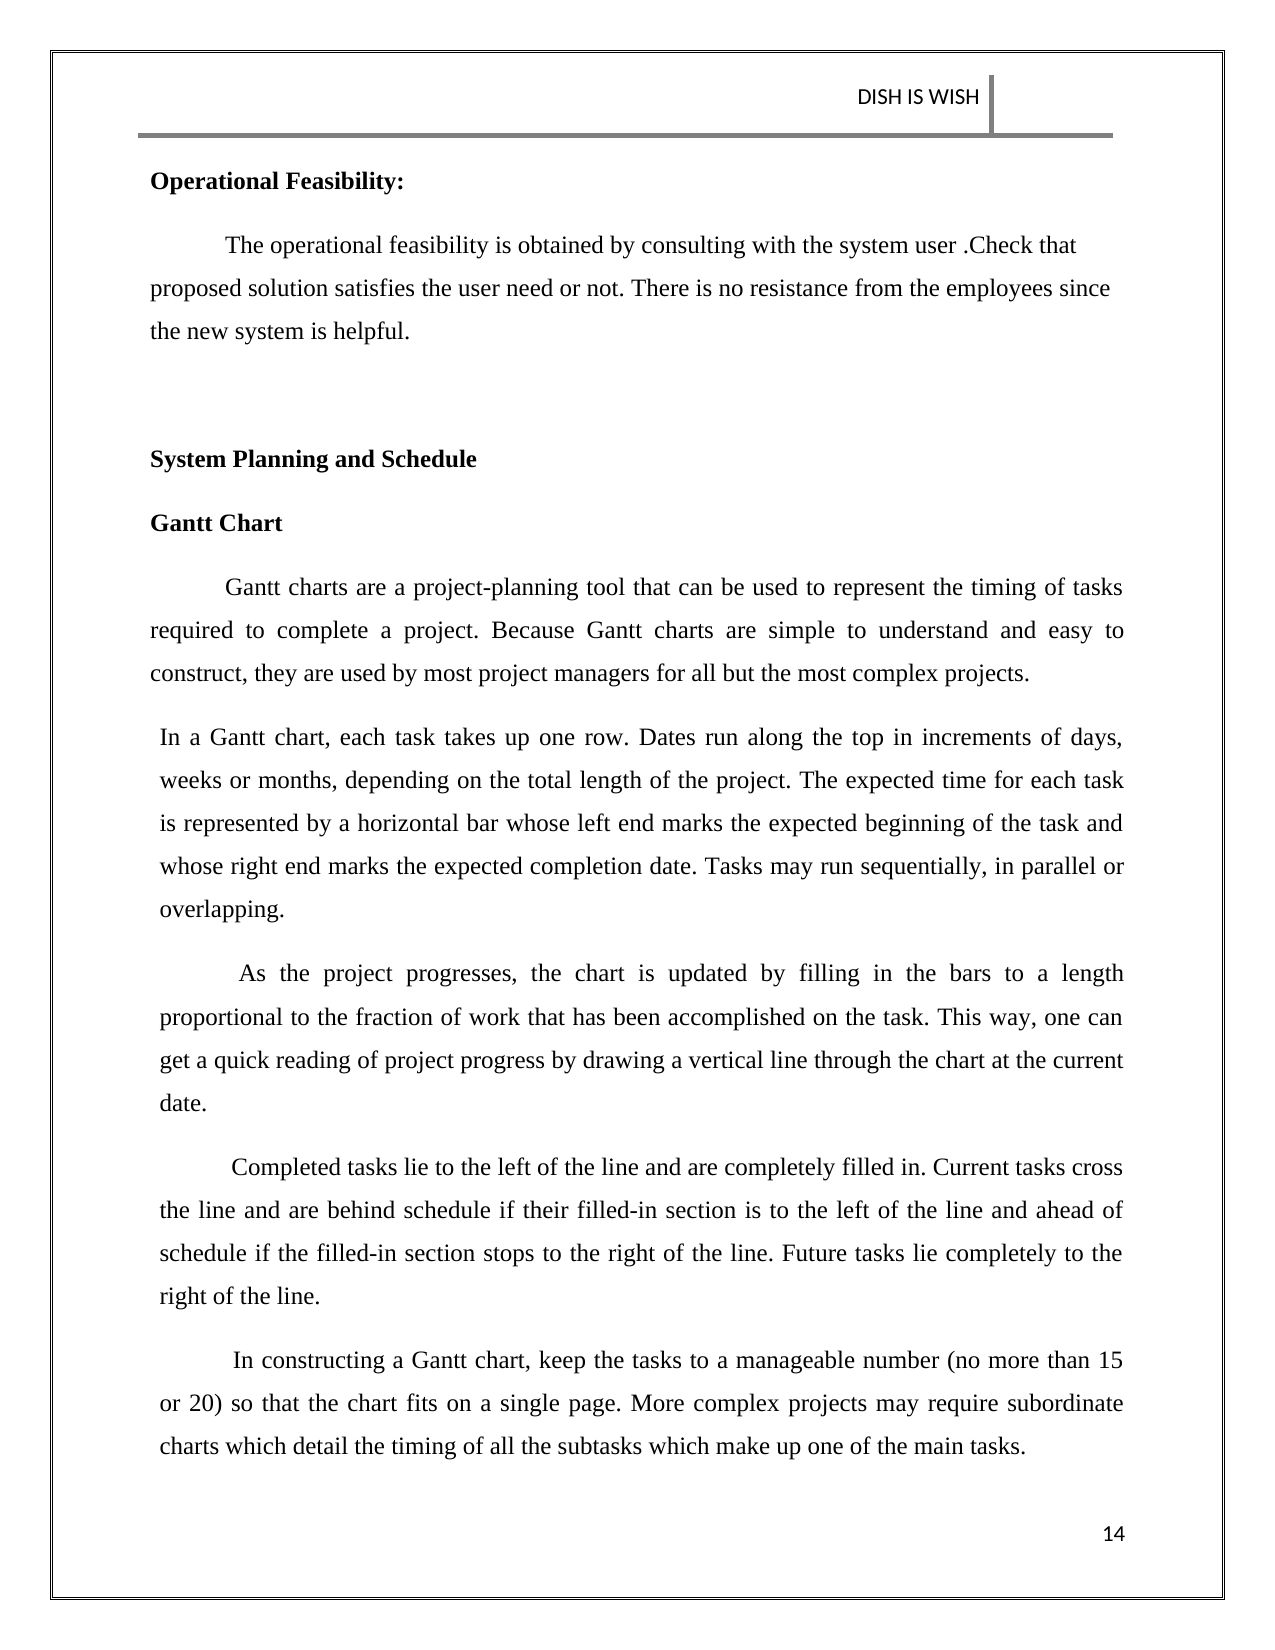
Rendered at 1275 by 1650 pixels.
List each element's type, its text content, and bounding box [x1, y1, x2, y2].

text At first it is necessary to check that the proposed system is technically feasible or not and to determine the technology and skill necessary to carry out the project. If they are not available then find out the solution to obtain them. [150, 166, 1125, 281]
text The operational feasibility is obtained by consulting with the system user .Check that proposed solution satisfies the user need or not. There is no resistance from the employees since the new system is helpful. [150, 380, 1125, 495]
text Gantt Chart [150, 658, 1125, 687]
text System Planning and Schedule [150, 594, 1125, 623]
text Completed tasks lie to the left of the line and are completely filled in. Current tasks cross the line and are behind schedule if their filled-in section is to the left of the line and ahead of schedule if the filled-in section stops to the right of the line. Future tasks lie completely to the right of the line. [159, 1302, 1125, 1460]
text Operational Feasibility: [150, 316, 1125, 345]
text In a Gantt chart, each task takes up one row. Dates run along the top in increments of days, weeks or months, depending on the total length of the project. The expected time for each task is represented by a horizontal bar whose left end marks the expected beginning of the task and whose right end marks the expected completion date. Tasks may run sequentially, in parallel or overlapping. [159, 872, 1125, 1073]
text Gantt charts are a project-planning tool that can be used to represent the timing of tasks required to complete a project. Because Gantt charts are simple to understand and easy to construct, they are used by most project managers for all but the most complex projects. [150, 722, 1125, 837]
text As the project progresses, the chart is updated by filling in the bars to a length proportional to the fraction of work that has been accomplished on the task. This way, one can get a quick reading of project progress by drawing a vertical line through the chart at the current date. [159, 1109, 1125, 1267]
